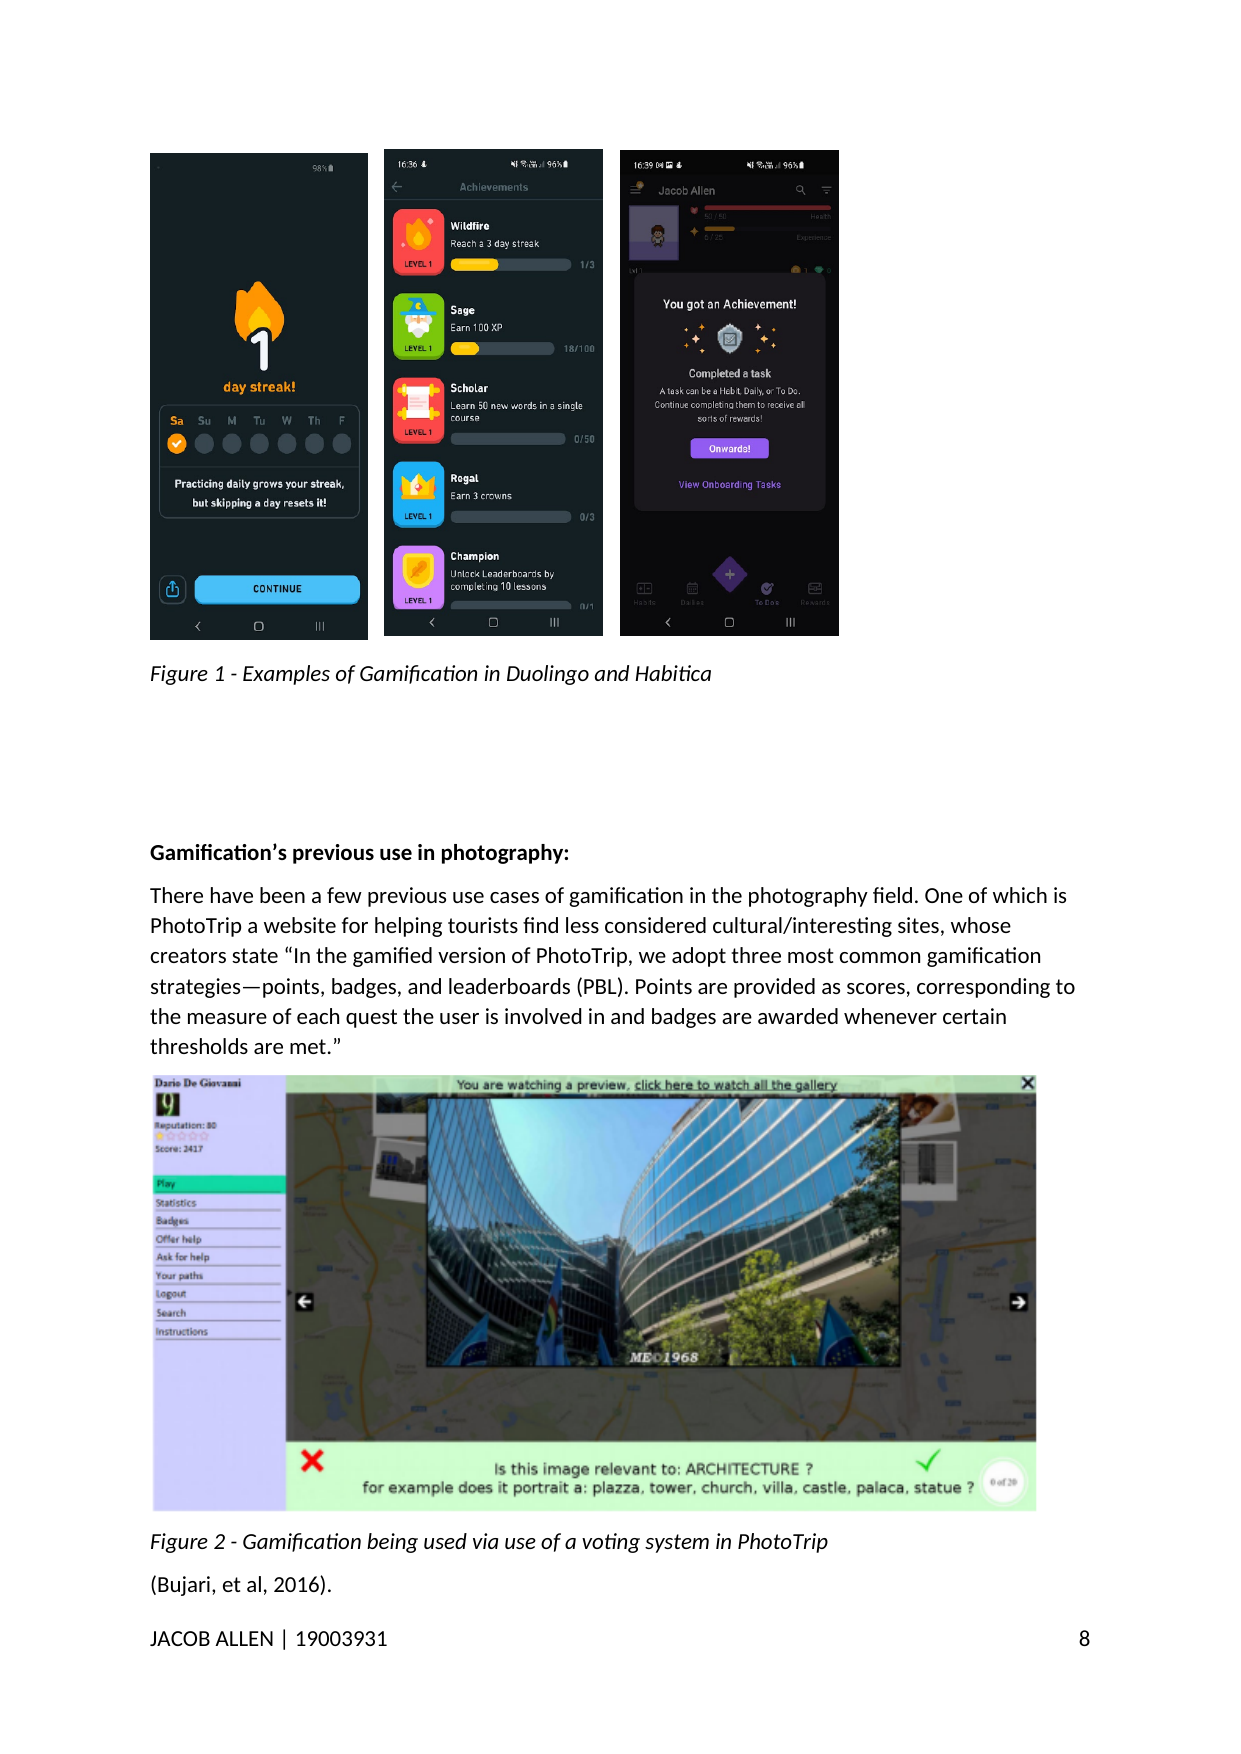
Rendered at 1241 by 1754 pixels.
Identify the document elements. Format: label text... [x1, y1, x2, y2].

text Gamification’s previous use in photography: [150, 838, 1090, 867]
text Figure 1 - Examples of Gamification in Duolingo and Habitica [150, 659, 1090, 688]
picture [620, 150, 839, 636]
picture [150, 153, 368, 640]
text (Bujari, et al, 2016). [150, 1570, 1090, 1598]
picture [150, 1075, 1038, 1513]
text Figure 2 - Gamification being used via use of a voting system in PhotoTrip [150, 1527, 1090, 1555]
picture [384, 149, 603, 636]
text There have been a few previous use cases of gamification in the photography field. One of which is PhotoTrip a website for helping tourists find less considered cultural/interesting sites, whose creators state “In the gamified version of PhotoTrip, we adopt three most common gamification strategies—points, badges, and leaderboards (PBL). Points are provided as scores, corresponding to the measure of each quest the user is involved in and badges are awarded whenever certain thresholds are met.” [150, 881, 1090, 1060]
